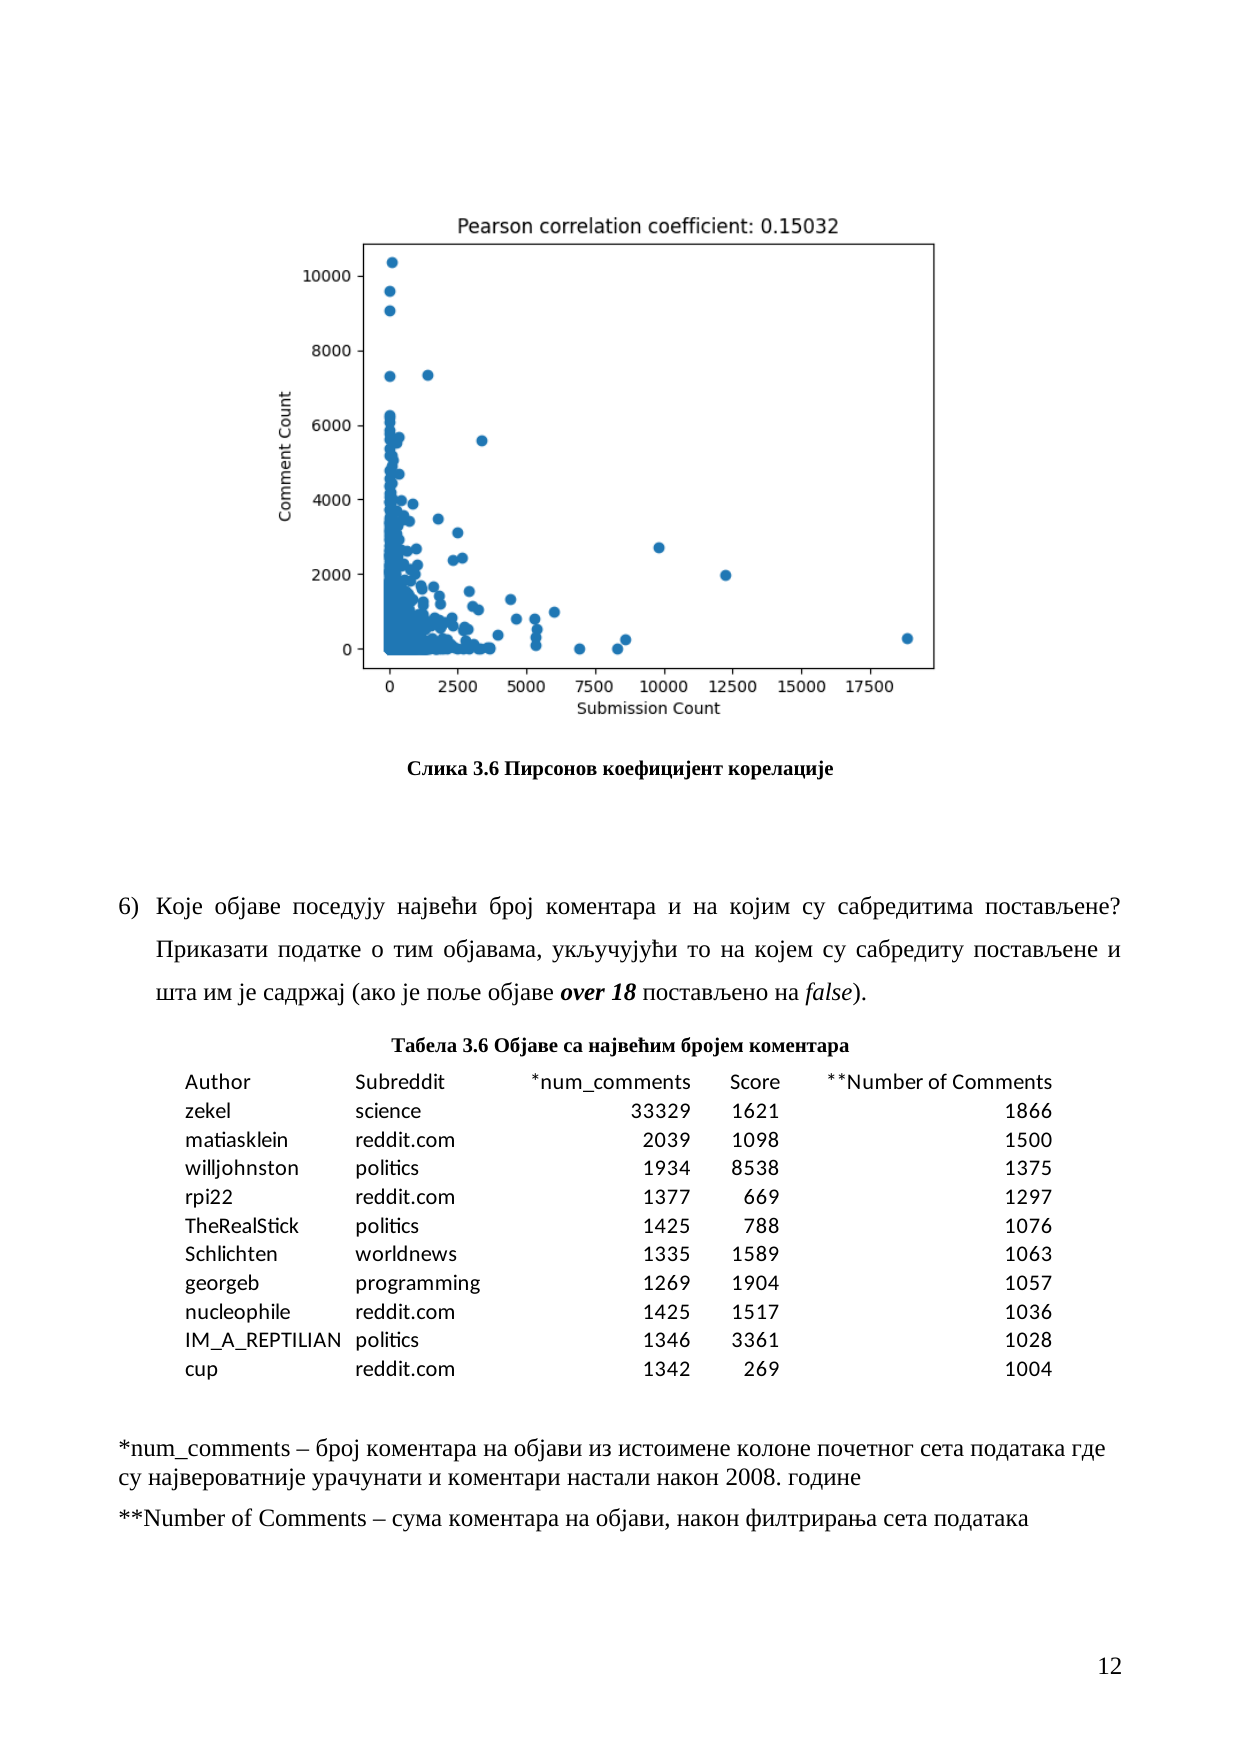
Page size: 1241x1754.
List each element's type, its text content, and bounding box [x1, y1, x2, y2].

list Које објаве поседују највећи број коментара и на којим су сабредитима постављене? Приказати податке о тим објавама, укључујући то на којем су сабредиту постављене и шта им је садржај (ако је поље објаве over 18 постављено на false). [118, 891, 1122, 1006]
text **Number of Comments – сума коментара на објави, након филтрирања сета података [118, 1503, 1122, 1532]
picture [271, 177, 1007, 729]
text *num_comments – број коментара на објави из истоимене колоне почетног сета података где су највероватније урачунати и коментари настали након 2008. године [118, 1433, 1122, 1491]
